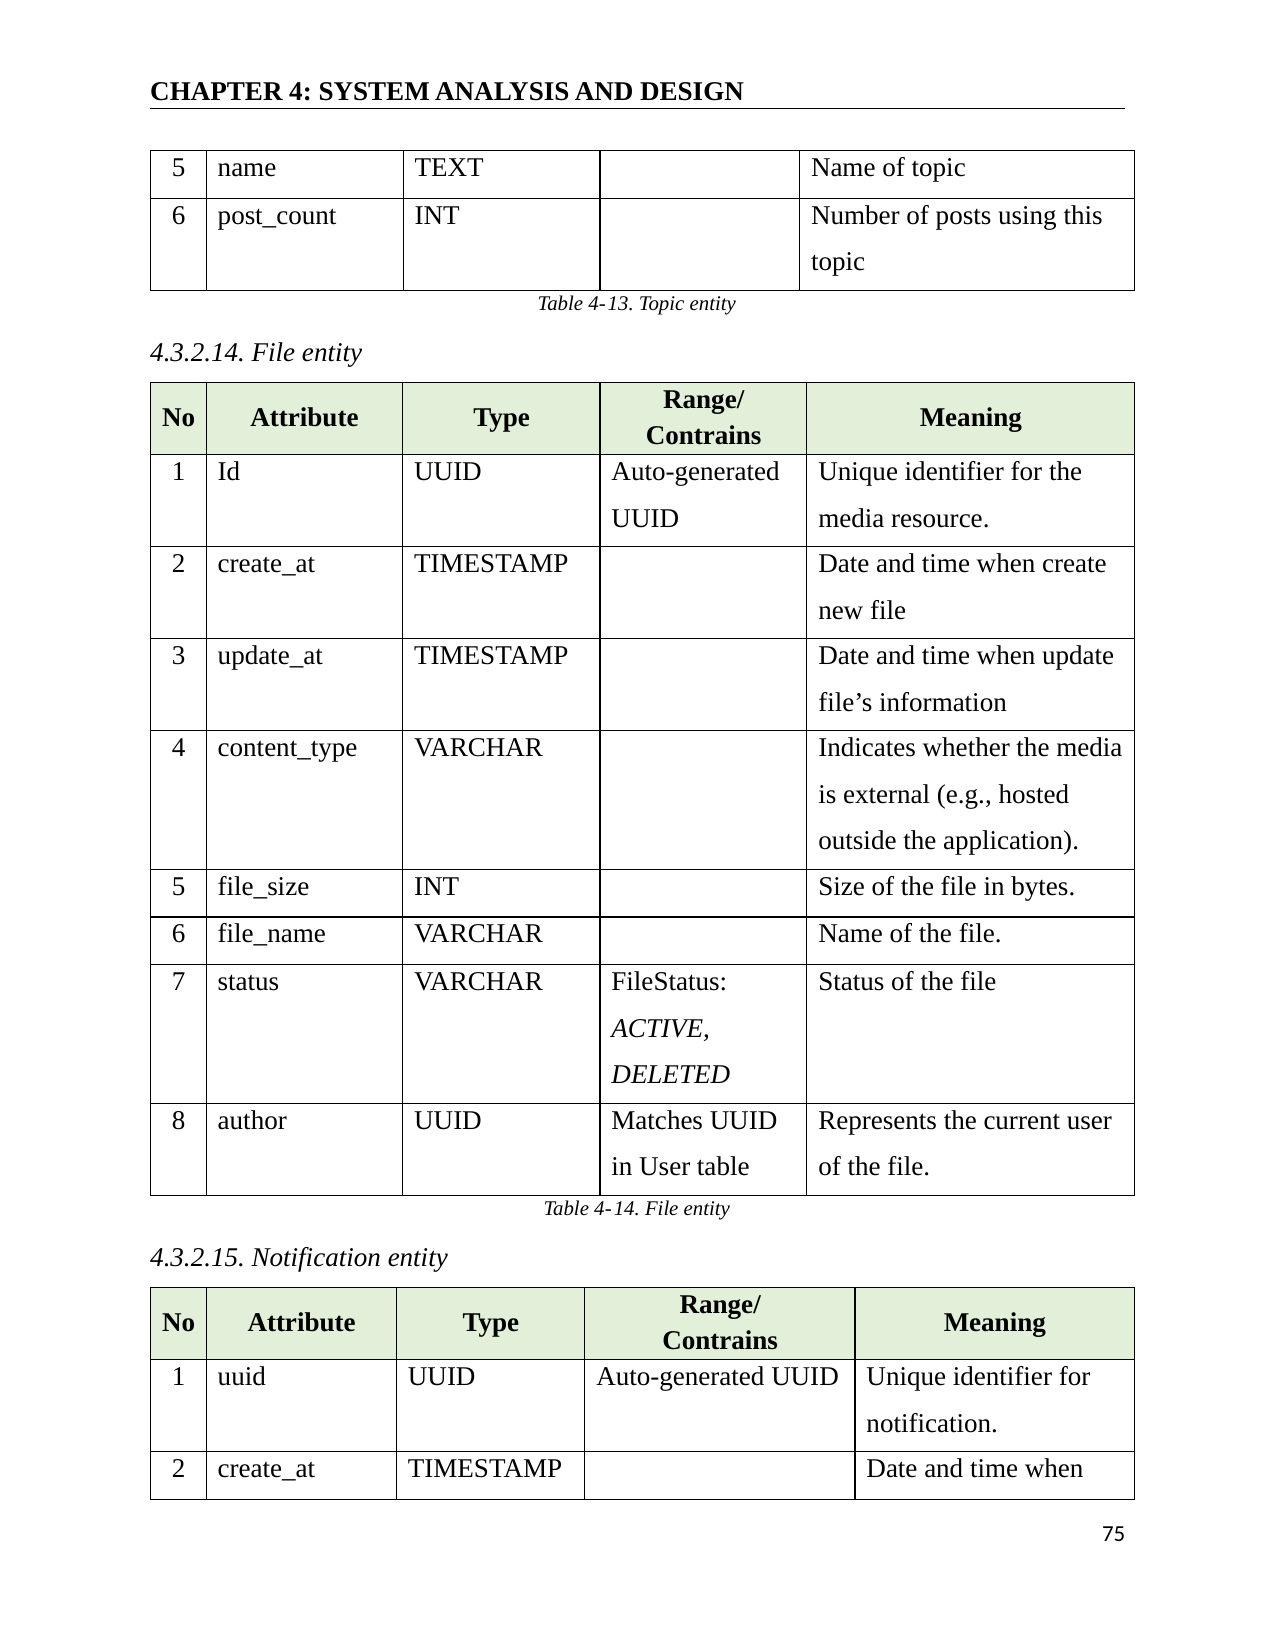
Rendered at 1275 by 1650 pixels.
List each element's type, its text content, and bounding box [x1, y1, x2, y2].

table_cell file_size [207, 870, 402, 916]
table_cell INT [404, 199, 599, 290]
table_cell 3 [151, 639, 206, 730]
table_cell [601, 547, 806, 638]
table_cell 5 [151, 151, 206, 198]
table_cell Date and time when create new file [807, 547, 1134, 638]
table_cell Unique identifier for notification. [856, 1360, 1134, 1451]
table_cell Name of topic [800, 151, 1134, 198]
table_cell [601, 199, 799, 290]
table_cell Auto-generated UUID [601, 455, 806, 546]
table_cell TIMESTAMP [403, 547, 599, 638]
table_cell [601, 639, 806, 730]
table_cell author [207, 1104, 402, 1195]
table_header Attribute [207, 1288, 396, 1359]
table_cell 2 [151, 547, 206, 638]
table_cell [601, 151, 799, 198]
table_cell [856, 1452, 1134, 1499]
table_cell post_count [207, 199, 403, 290]
table_cell [601, 731, 806, 869]
table_cell Auto-generated UUID [585, 1360, 854, 1451]
table_header No [151, 1288, 206, 1359]
table_cell content_type [207, 731, 402, 869]
table_cell 1 [151, 1360, 206, 1451]
table_cell status [207, 965, 402, 1103]
table_cell name [207, 151, 403, 198]
table_cell TEXT [404, 151, 599, 198]
table_cell 8 [151, 1104, 206, 1195]
table_cell 4 [151, 731, 206, 869]
table_cell Matches UUID in User table [601, 1104, 806, 1195]
table_cell Date and time when update file’s information [807, 639, 1134, 730]
table_cell VARCHAR [403, 731, 599, 869]
table_header Range/ Contrains [601, 383, 806, 454]
table_cell uuid [207, 1360, 396, 1451]
table_cell file_name [207, 918, 402, 964]
text Table 4-14. File entity [150, 1196, 1125, 1220]
table_cell 7 [151, 965, 206, 1103]
table_cell Indicates whether the media is external (e.g., hosted outside the application). [807, 731, 1134, 869]
table_cell Represents the current user of the file. [807, 1104, 1134, 1195]
table_cell create_at [207, 1452, 396, 1499]
table_cell 5 [151, 870, 206, 916]
table_cell UUID [403, 455, 599, 546]
table_header Attribute [207, 383, 402, 454]
table_cell [601, 918, 806, 964]
text Table 4-13. Topic entity [150, 291, 1125, 315]
table_cell [585, 1452, 854, 1499]
table_cell INT [403, 870, 599, 916]
table_cell create_at [207, 547, 402, 638]
table_header Type [397, 1288, 584, 1359]
table_header Range/ Contrains [585, 1288, 854, 1359]
table_cell TIMESTAMP [403, 639, 599, 730]
table_cell UUID [403, 1104, 599, 1195]
table_cell 6 [151, 918, 206, 964]
table_cell VARCHAR [403, 918, 599, 964]
table_header Type [403, 383, 599, 454]
table_cell update_at [207, 639, 402, 730]
table_cell FileStatus: ACTIVE, DELETED [601, 965, 806, 1103]
table_cell 1 [151, 455, 206, 546]
table_header No [151, 383, 206, 454]
table_cell 2 [151, 1452, 206, 1499]
table_cell VARCHAR [403, 965, 599, 1103]
table_cell Unique identifier for the media resource. [807, 455, 1134, 546]
table_cell Size of the file in bytes. [807, 870, 1134, 916]
table_cell Status of the file [807, 965, 1134, 1103]
table_header Meaning [856, 1288, 1134, 1359]
table_cell 6 [151, 199, 206, 290]
table_cell Name of the file. [807, 918, 1134, 964]
table_cell [601, 870, 806, 916]
subtitle 4.3.2.14. File entity [150, 336, 1125, 367]
table_cell Id [207, 455, 402, 546]
table_cell Number of posts using this topic [800, 199, 1134, 290]
table_cell TIMESTAMP [397, 1452, 584, 1499]
subtitle 4.3.2.15. Notification entity [150, 1241, 1125, 1272]
table_header Meaning [807, 383, 1134, 454]
table_cell UUID [397, 1360, 584, 1451]
